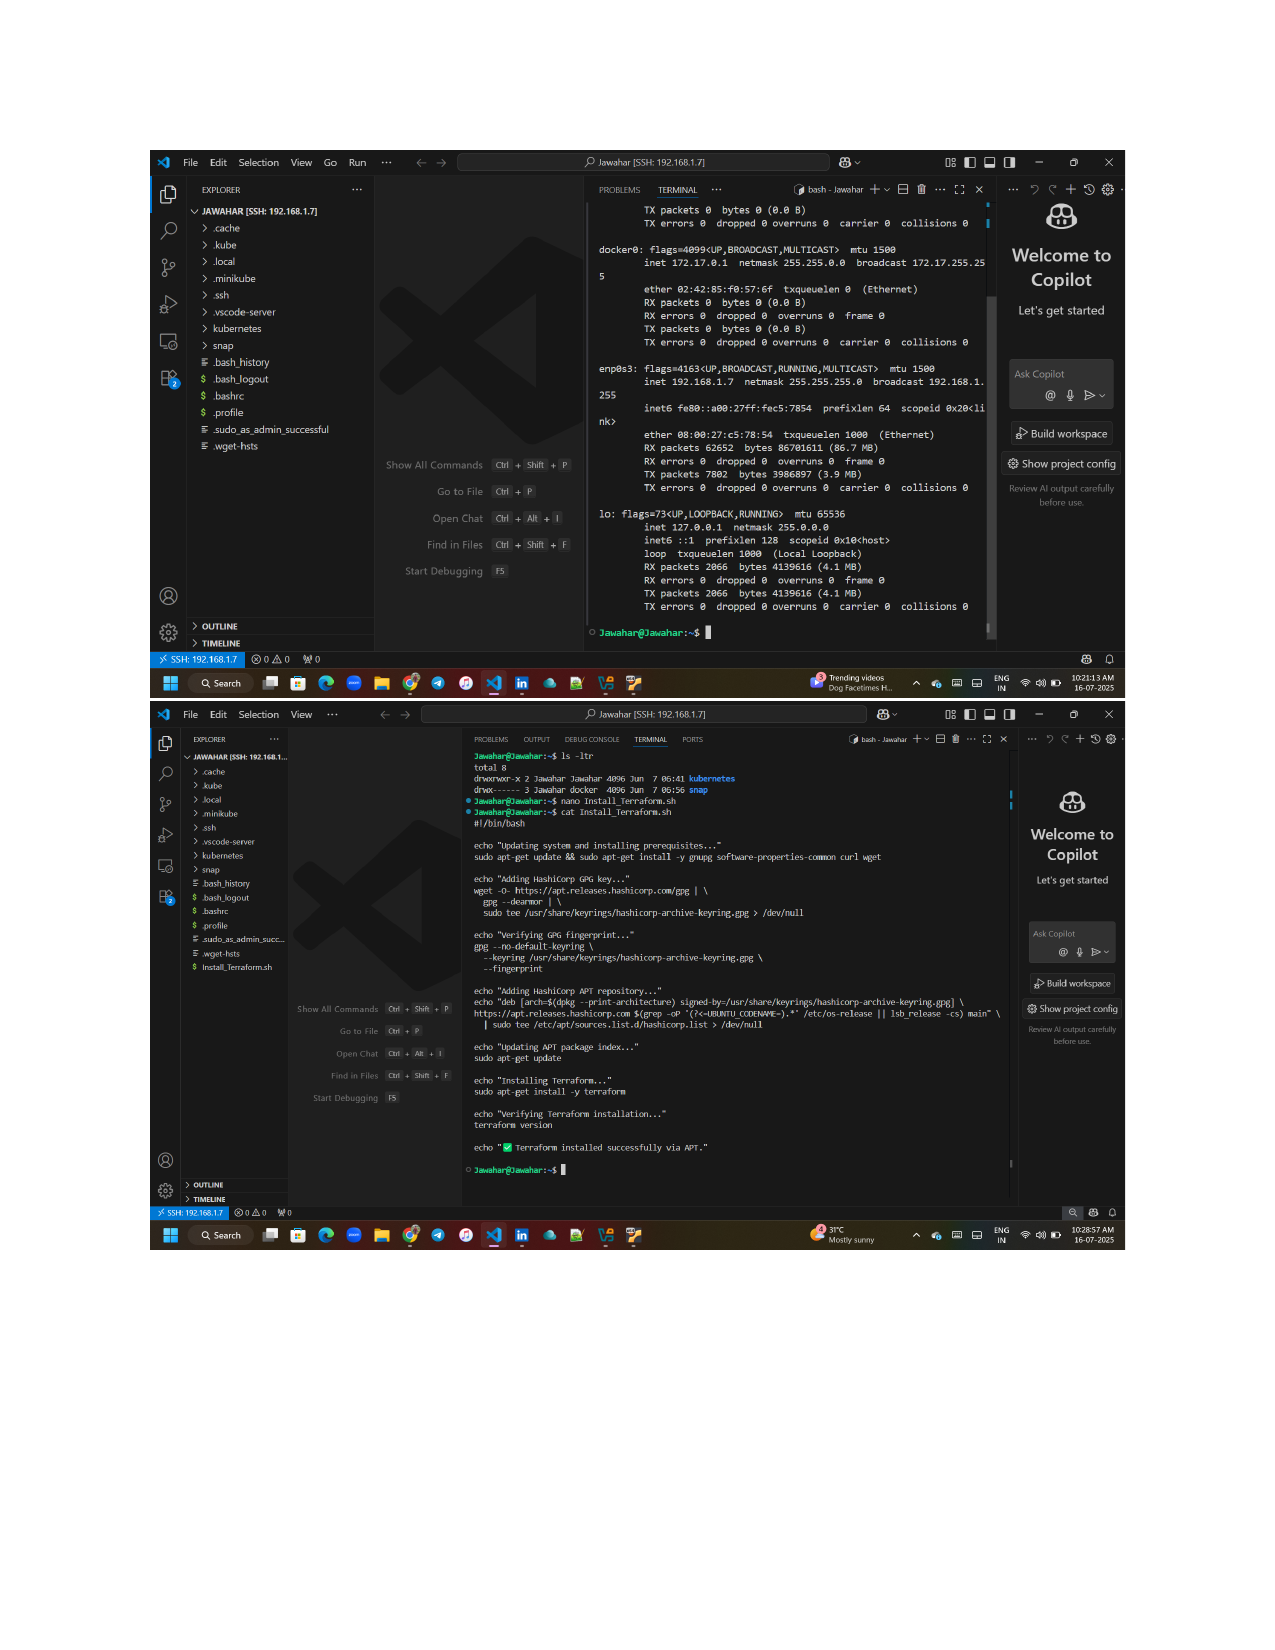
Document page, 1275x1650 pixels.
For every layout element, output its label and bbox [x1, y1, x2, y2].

picture [150, 701, 1125, 1250]
picture [150, 150, 1125, 698]
